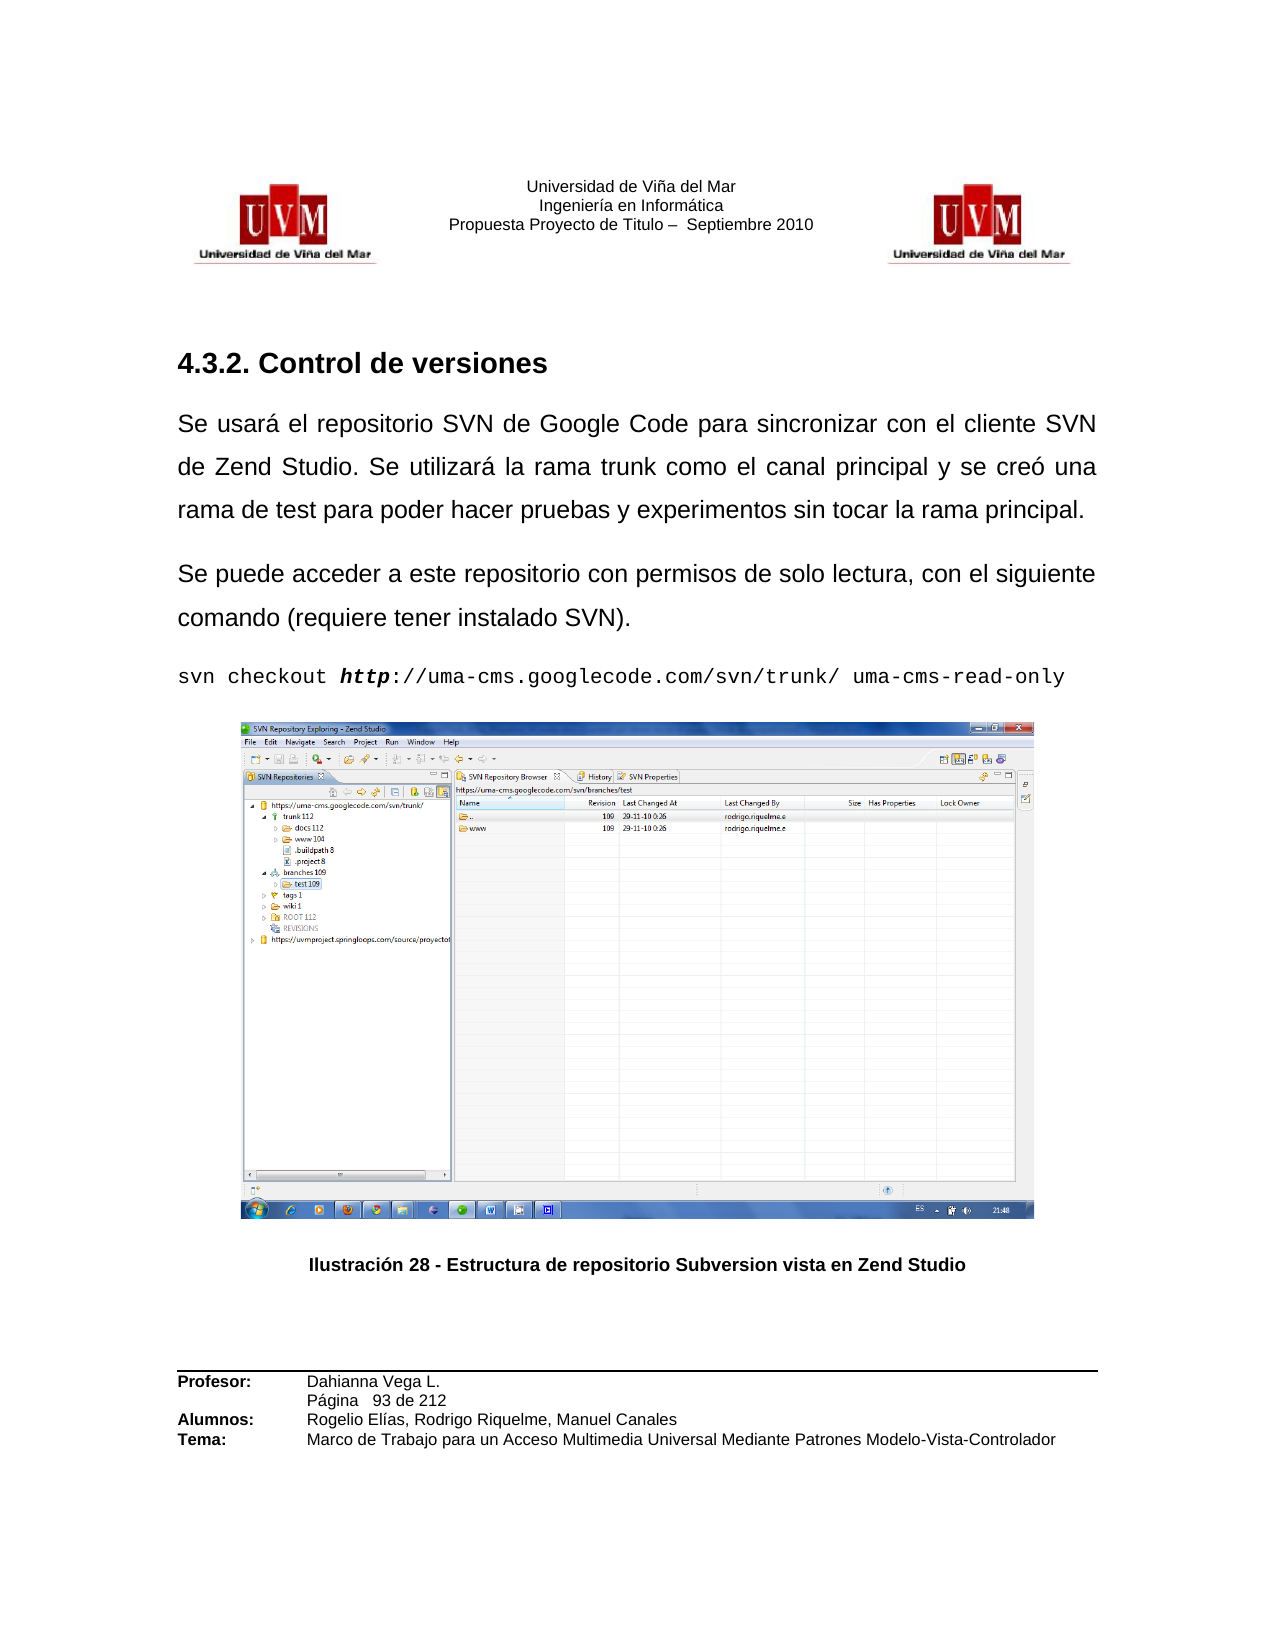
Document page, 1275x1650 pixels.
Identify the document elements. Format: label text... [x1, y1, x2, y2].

picture [240, 722, 1035, 1219]
picture [177, 176, 390, 267]
text svn checkout http://uma-cms.googlecode.com/svn/trunk/ uma-cms-read-only [177, 666, 1098, 690]
text Se puede acceder a este repositorio con permisos de solo lectura, con el siguiente comando (requiere tener instalado SVN). [177, 559, 1098, 631]
text Ilustración 28 - Estructura de repositorio Subversion vista en Zend Studio [177, 1254, 1098, 1275]
subtitle 4.3.2. Control de versiones [177, 346, 1098, 380]
text Se usará el repositorio SVN de Google Code para sincronizar con el cliente SVN de Zend Studio. Se utilizará la rama trunk como el canal principal y se creó una rama de test para poder hacer pruebas y experimentos sin tocar la rama principal. [177, 409, 1098, 524]
picture [871, 176, 1084, 267]
